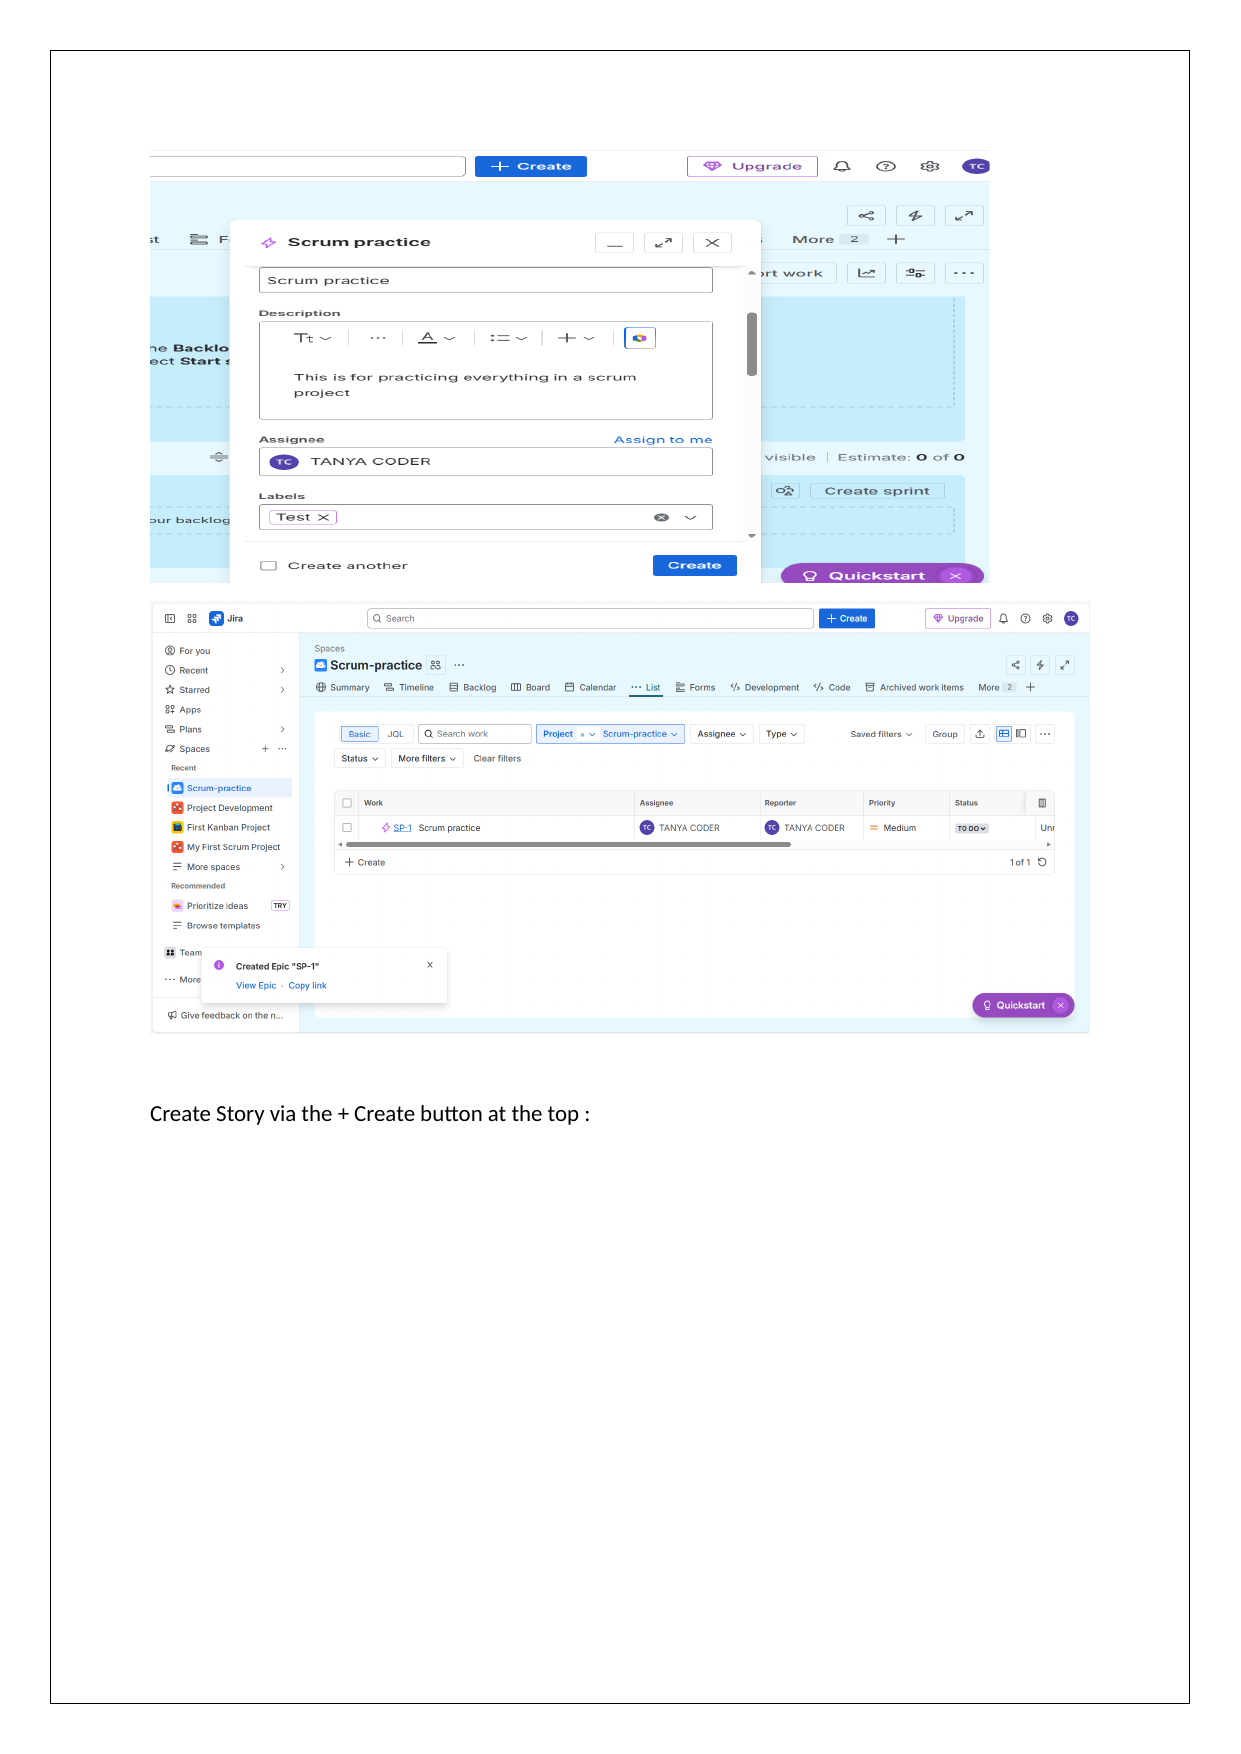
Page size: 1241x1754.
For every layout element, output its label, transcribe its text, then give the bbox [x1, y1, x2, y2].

picture [150, 150, 990, 583]
text Create Story via the + Create button at the top : [150, 1099, 1090, 1127]
picture [150, 601, 1091, 1034]
